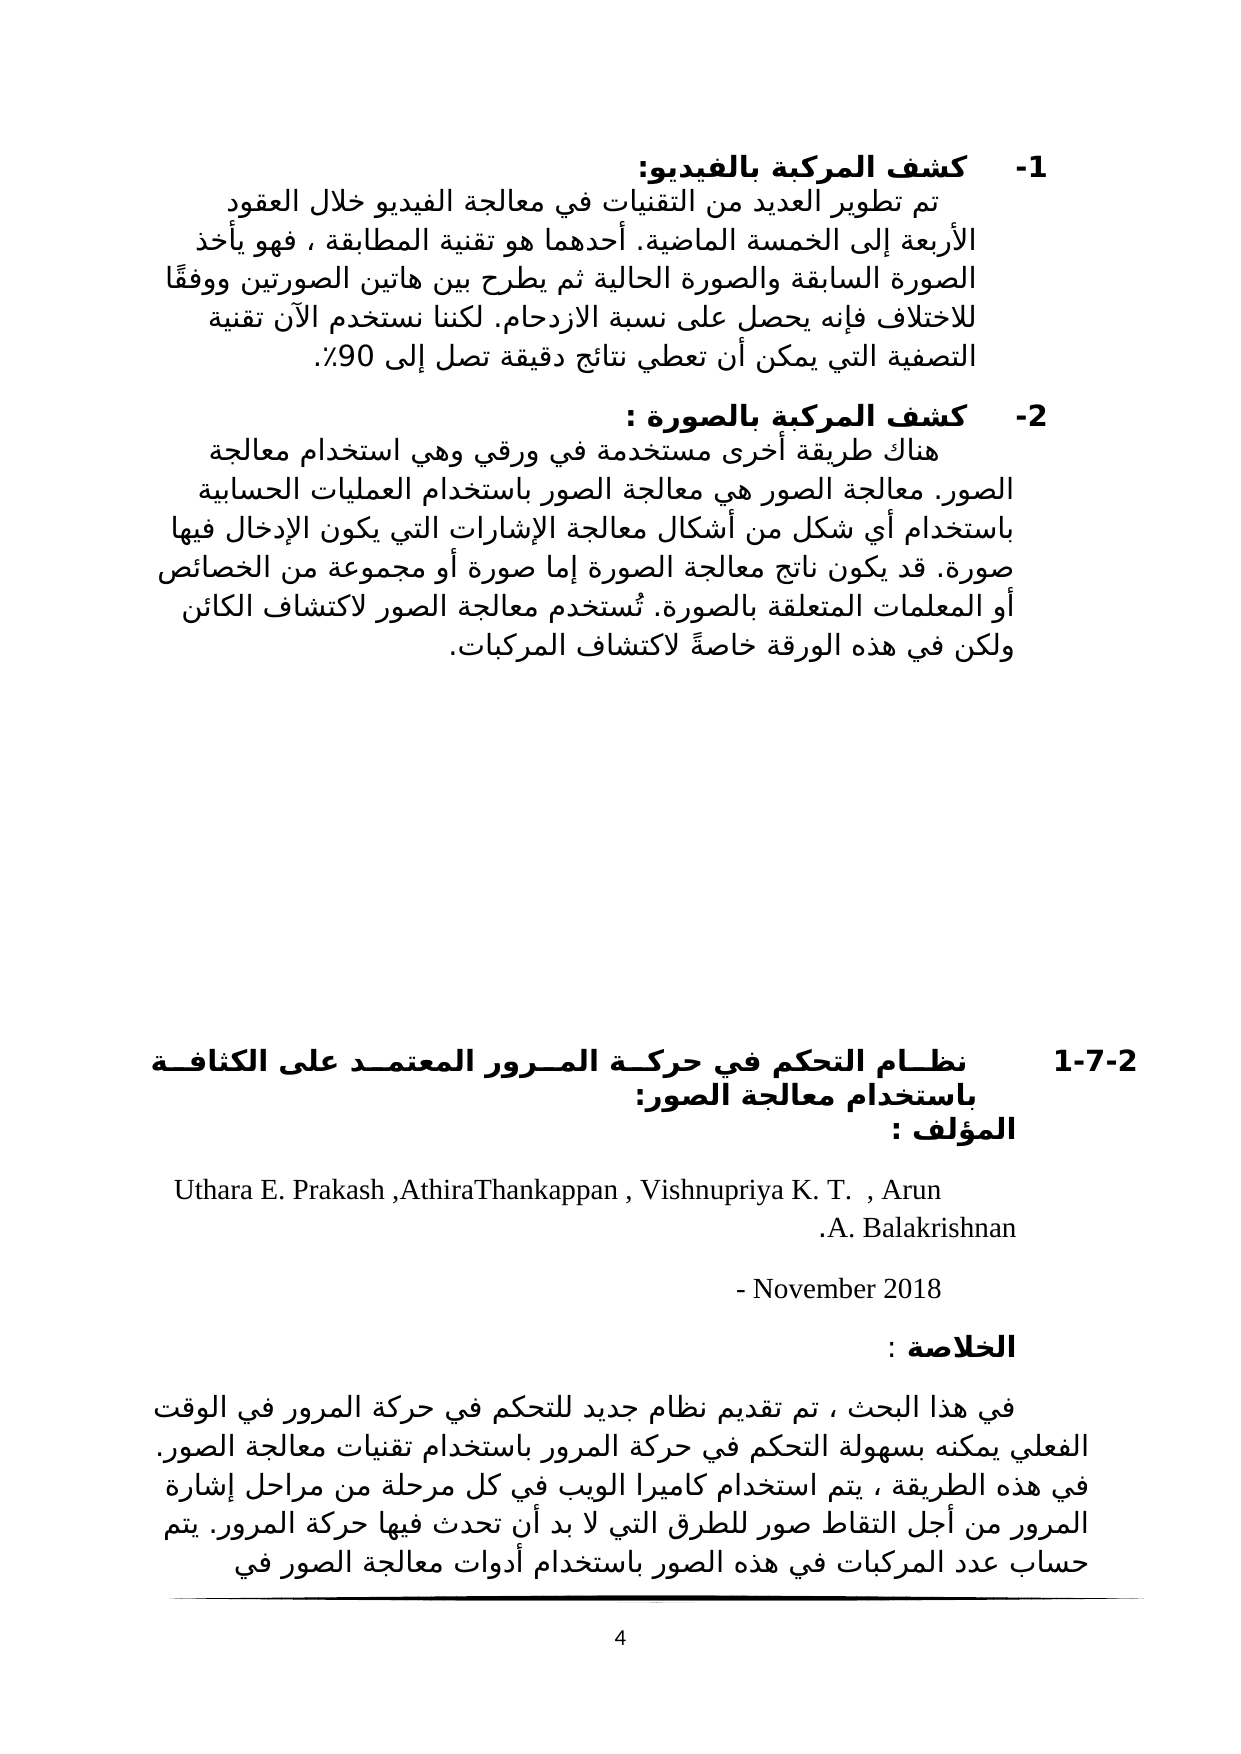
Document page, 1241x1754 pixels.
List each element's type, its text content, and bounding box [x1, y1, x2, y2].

picture [168, 1594, 1144, 1603]
list كشف المركبة بالفيديو: [150, 150, 1015, 184]
text الخلاصة : [150, 1330, 1090, 1364]
text Uthara E. Prakash ,AthiraThankappan , Vishnupriya K. T. , Arun A. Balakrishnan. [150, 1172, 1017, 1245]
text هناك طريقة أخرى مستخدمة في ورقي وهي استخدام معالجة الصور. معالجة الصور هي معالجة الصور باستخدام العمليات الحسابية باستخدام أي شكل من أشكال معالجة الإشارات التي يكون الإدخال فيها صورة. قد يكون ناتج معالجة الصورة إما صورة أو مجموعة من الخصائص أو المعلمات المتعلقة بالصورة. تُستخدم معالجة الصور لاكتشاف الكائن ولكن في هذه الورقة خاصةً لاكتشاف المركبات. [150, 433, 1015, 662]
text تم تطوير العديد من التقنيات في معالجة الفيديو خلال العقود الأربعة إلى الخمسة الماضية. أحدهما هو تقنية المطابقة ، فهو يأخذ الصورة السابقة والصورة الحالية ثم يطرح بين هاتين الصورتين ووفقًا للاختلاف فإنه يحصل على نسبة الازدحام. لكننا نستخدم الآن تقنية التصفية التي يمكن أن تعطي نتائج دقيقة تصل إلى 90٪. [150, 184, 978, 374]
text المؤلف : [150, 1112, 1090, 1146]
list كشف المركبة بالصورة : [150, 399, 1015, 433]
text November 2018 - [150, 1271, 1017, 1304]
list نظام التحكم في حركة المرور المعتمد على الكثافة باستخدام معالجة الصور: [150, 1044, 1053, 1112]
